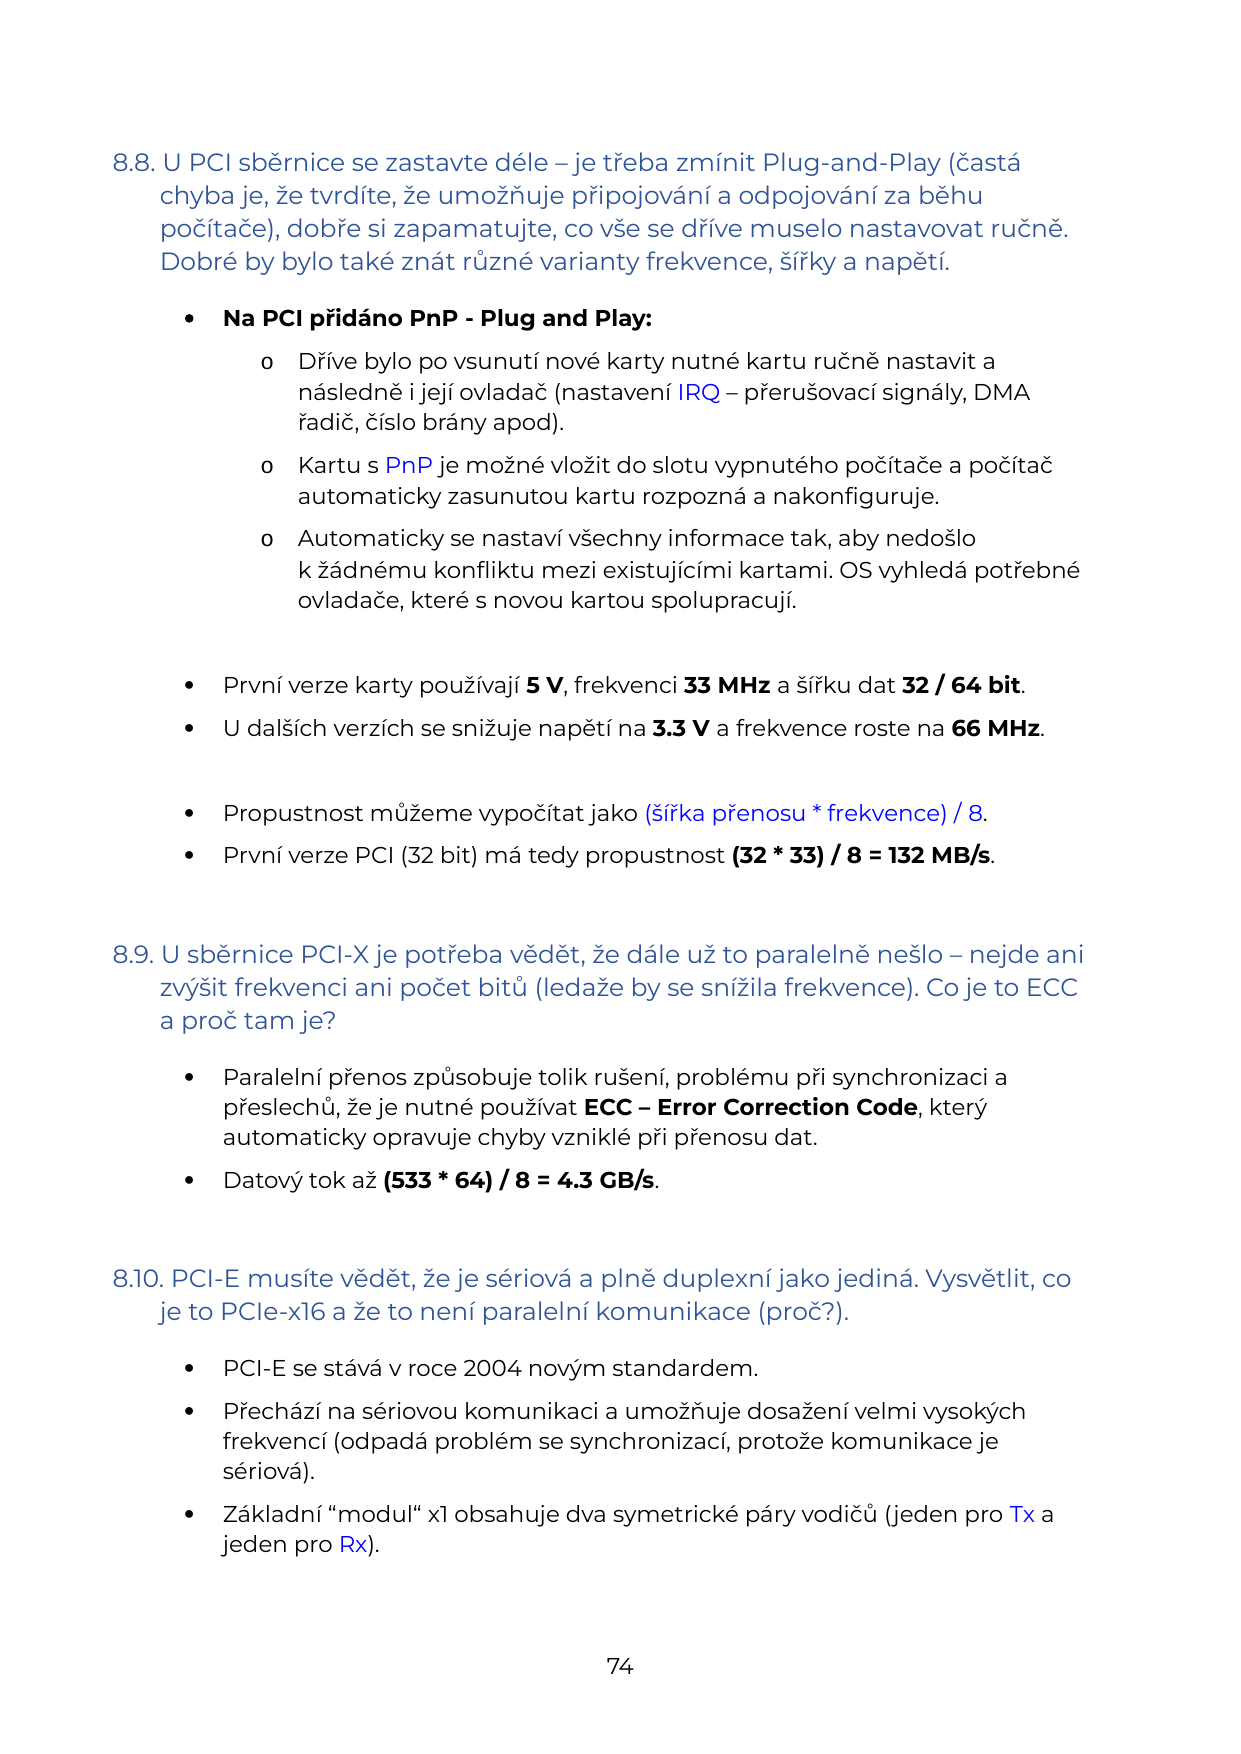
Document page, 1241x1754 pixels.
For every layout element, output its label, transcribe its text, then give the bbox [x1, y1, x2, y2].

list První verze PCI (32 bit) má tedy propustnost (32 * 33) / 8 = 132 MB/s. [185, 842, 1093, 869]
text Paralelní přenos způsobuje tolik rušení, problému při synchronizaci a přeslechů, že je nutné používat ECC – Error Correction Code, který automaticky opravuje chyby vzniklé při přenosu dat. [185, 1063, 1093, 1151]
text Základní “modul“ x1 obsahuje dva symetrické páry vodičů (jeden pro Tx a jeden pro Rx). [185, 1500, 1093, 1558]
text Na PCI přidáno PnP - Plug and Play: [185, 304, 1093, 332]
list Automaticky se nastaví všechny informace tak, aby nedošlo k žádnému konfliktu mezi existujícími kartami. OS vyhledá potřebné ovladače, které s novou kartou spolupracují. [260, 525, 1093, 614]
text Přechází na sériovou komunikaci a umožňuje dosažení velmi vysokých frekvencí (odpadá problém se synchronizací, protože komunikace je sériová). [185, 1397, 1093, 1485]
text U sběrnice PCI-X je potřeba vědět, že dále už to paralelně nešlo – nejde ani zvýšit frekvenci ani počet bitů (ledaže by se snížila frekvence). Co je to ECC a proč tam je? [112, 939, 1093, 1036]
list Dříve bylo po vsunutí nové karty nutné kartu ručně nastavit a následně i její ovladač (nastavení IRQ – přerušovací signály, DMA řadič, číslo brány apod). [260, 347, 1093, 436]
list U dalších verzích se snižuje napětí na 3.3 V a frekvence roste na 66 MHz. [185, 714, 1093, 742]
list Kartu s PnP je možné vložit do slotu vypnutého počítače a počítač automaticky zasunutou kartu rozpozná a nakonfiguruje. [260, 451, 1093, 510]
text PCI-E musíte vědět, že je sériová a plně duplexní jako jediná. Vysvětlit, co je to PCIe-x16 a že to není paralelní komunikace (proč?). [112, 1264, 1093, 1327]
list První verze karty používají 5 V, frekvenci 33 MHz a šířku dat 32 / 64 bit. [185, 671, 1093, 699]
text PCI-E se stává v roce 2004 novým standardem. [185, 1354, 1093, 1382]
text U PCI sběrnice se zastavte déle – je třeba zmínit Plug-and-Play (častá chyba je, že tvrdíte, že umožňuje připojování a odpojování za běhu počítače), dobře si zapamatujte, co vše se dříve muselo nastavovat ručně. Dobré by bylo také znát různé varianty frekvence, šířky a napětí. [112, 148, 1093, 277]
text Datový tok až (533 * 64) / 8 = 4.3 GB/s. [185, 1166, 1093, 1194]
list Propustnost můžeme vypočítat jako (šířka přenosu * frekvence) / 8. [185, 799, 1093, 827]
